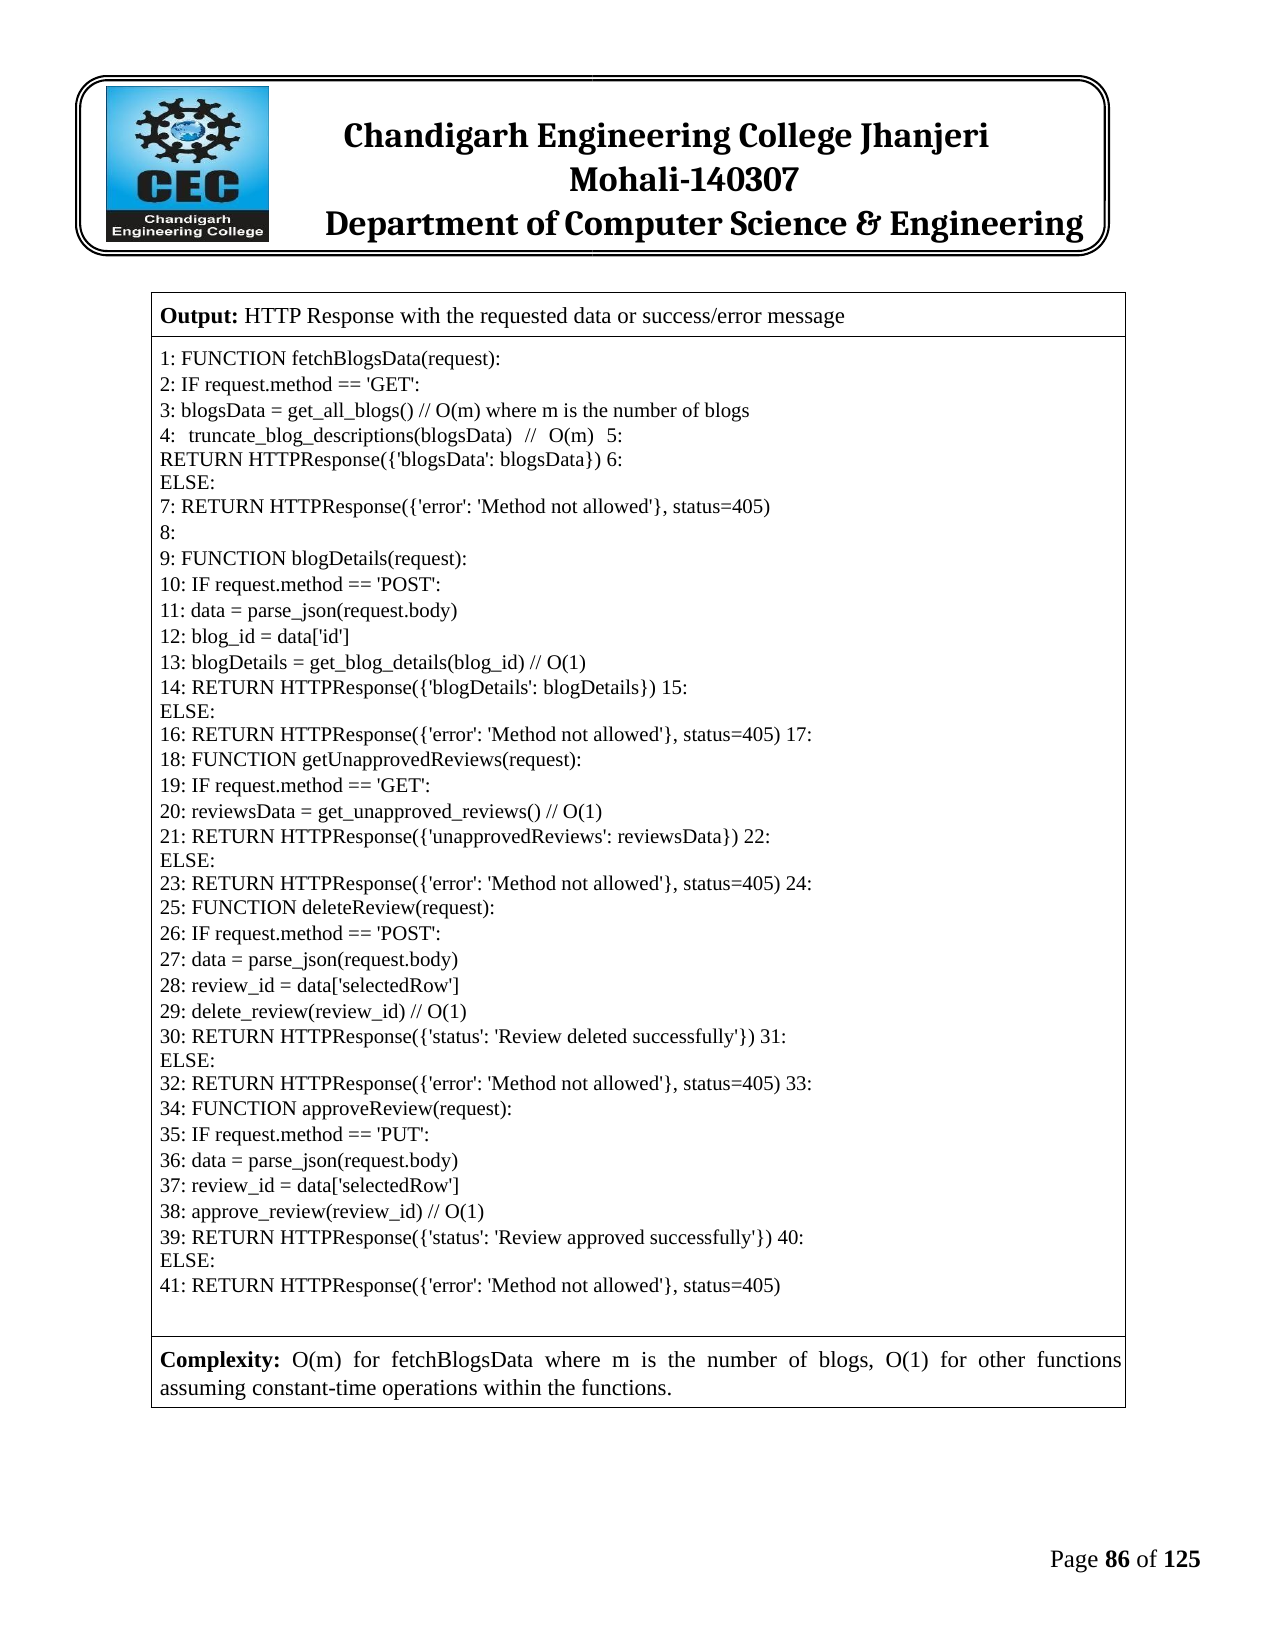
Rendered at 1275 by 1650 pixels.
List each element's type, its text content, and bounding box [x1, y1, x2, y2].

table_cell Output: HTTP Response with the requested data or success/error message [152, 293, 1125, 336]
table_cell 1: FUNCTION fetchBlogsData(request): 2: IF request.method == 'GET': 3: blogsData = get_all_blogs() // O(m) where m is the number of blogs 4: truncate_blog_descriptions(blogsData) // O(m) 5: RETURN HTTPResponse({'blogsData': blogsData}) 6: ELSE: 7: RETURN HTTPResponse({'error': 'Method not allowed'}, status=405) 8: 9: FUNCTION blogDetails(request): 10: IF request.method == 'POST': 11: data = parse_json(request.body) 12: blog_id = data['id'] 13: blogDetails = get_blog_details(blog_id) // O(1) 14: RETURN HTTPResponse({'blogDetails': blogDetails}) 15: ELSE: 16: RETURN HTTPResponse({'error': 'Method not allowed'}, status=405) 17: 18: FUNCTION getUnapprovedReviews(request): 19: IF request.method == 'GET': 20: reviewsData = get_unapproved_reviews() // O(1) 21: RETURN HTTPResponse({'unapprovedReviews': reviewsData}) 22: ELSE: 23: RETURN HTTPResponse({'error': 'Method not allowed'}, status=405) 24: 25: FUNCTION deleteReview(request): 26: IF request.method == 'POST': 27: data = parse_json(request.body) 28: review_id = data['selectedRow'] 29: delete_review(review_id) // O(1) 30: RETURN HTTPResponse({'status': 'Review deleted successfully'}) 31: ELSE: 32: RETURN HTTPResponse({'error': 'Method not allowed'}, status=405) 33: 34: FUNCTION approveReview(request): 35: IF request.method == 'PUT': 36: data = parse_json(request.body) 37: review_id = data['selectedRow'] 38: approve_review(review_id) // O(1) 39: RETURN HTTPResponse({'status': 'Review approved successfully'}) 40: ELSE: 41: RETURN HTTPResponse({'error': 'Method not allowed'}, status=405) [152, 337, 1125, 1336]
picture [106, 209, 269, 242]
picture [106, 86, 269, 204]
table_cell Complexity: O(m) for fetchBlogsData where m is the number of blogs, O(1) for other functions assuming constant-time operations within the functions. [152, 1337, 1125, 1407]
